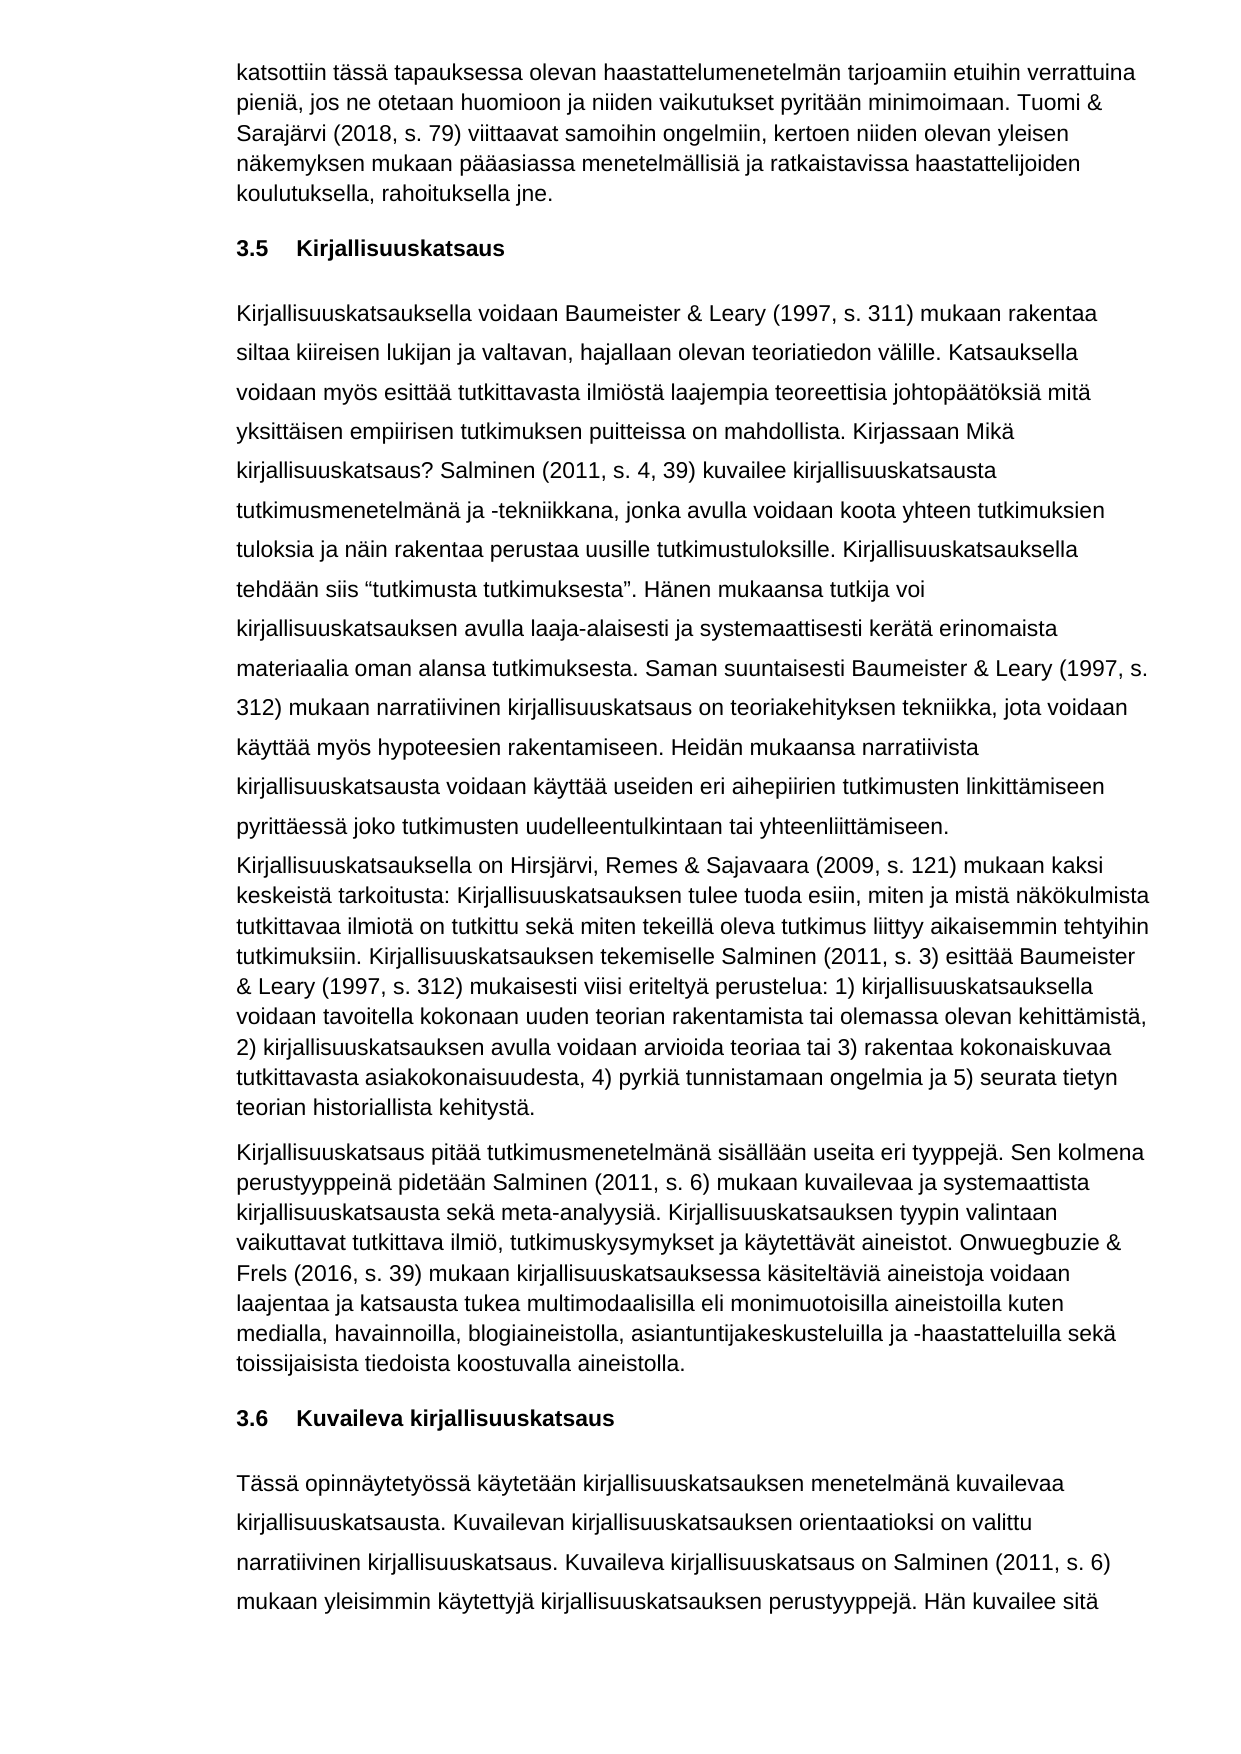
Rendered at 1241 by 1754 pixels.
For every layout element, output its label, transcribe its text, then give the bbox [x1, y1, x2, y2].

text Kirjallisuuskatsauksella on Hirsjärvi, Remes & Sajavaara (2009, s. 121) mukaan kaksi keskeistä tarkoitusta: Kirjallisuuskatsauksen tulee tuoda esiin, miten ja mistä näkökulmista tutkittavaa ilmiotä on tutkittu sekä miten tekeillä oleva tutkimus liittyy aikaisemmin tehtyihin tutkimuksiin. Kirjallisuuskatsauksen tekemiselle Salminen (2011, s. 3) esittää Baumeister & Leary (1997, s. 312) mukaisesti viisi eriteltyä perustelua: 1) kirjallisuuskatsauksella voidaan tavoitella kokonaan uuden teorian rakentamista tai olemassa olevan kehittämistä, 2) kirjallisuuskatsauksen avulla voidaan arvioida teoriaa tai 3) rakentaa kokonaiskuvaa tutkittavasta asiakokonaisuudesta, 4) pyrkiä tunnistamaan ongelmia ja 5) seurata tietyn teorian historiallista kehitystä. [236, 852, 1152, 1120]
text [236, 59, 1152, 206]
text Kirjallisuuskatsaus pitää tutkimusmenetelmänä sisällään useita eri tyyppejä. Sen kolmena perustyyppeinä pidetään Salminen (2011, s. 6) mukaan kuvailevaa ja systemaattista kirjallisuuskatsausta sekä meta-analyysiä. Kirjallisuuskatsauksen tyypin valintaan vaikuttavat tutkittava ilmiö, tutkimuskysymykset ja käytettävät aineistot. Onwuegbuzie & Frels (2016, s. 39) mukaan kirjallisuuskatsauksessa käsiteltäviä aineistoja voidaan laajentaa ja katsausta tukea multimodaalisilla eli monimuotoisilla aineistoilla kuten medialla, havainnoilla, blogiaineistolla, asiantuntijakeskusteluilla ja -haastatteluilla sekä toissijaisista tiedoista koostuvalla aineistolla. [236, 1139, 1152, 1377]
subtitle Kirjallisuuskatsaus [236, 235, 1152, 261]
subtitle Kuvaileva kirjallisuuskatsaus [236, 1405, 1152, 1432]
